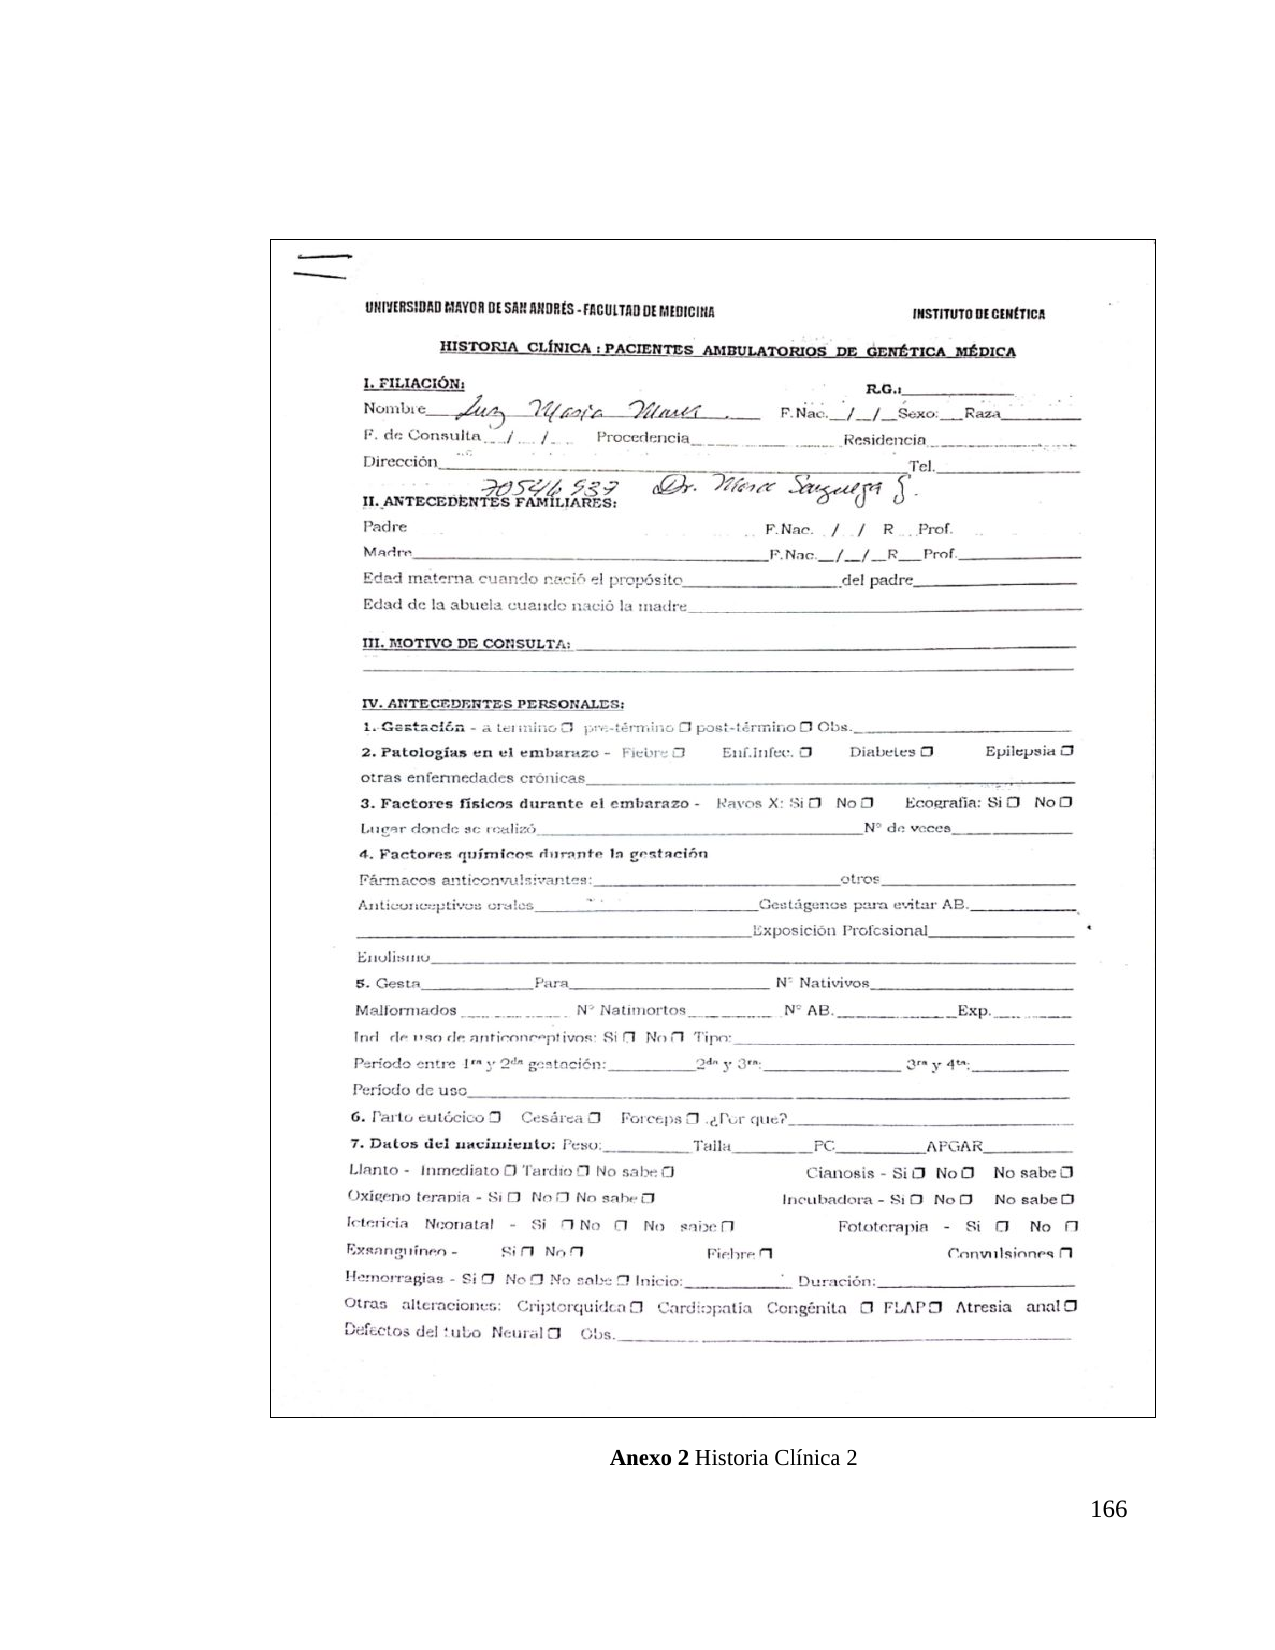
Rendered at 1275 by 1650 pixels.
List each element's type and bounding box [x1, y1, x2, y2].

picture [271, 240, 1155, 1417]
